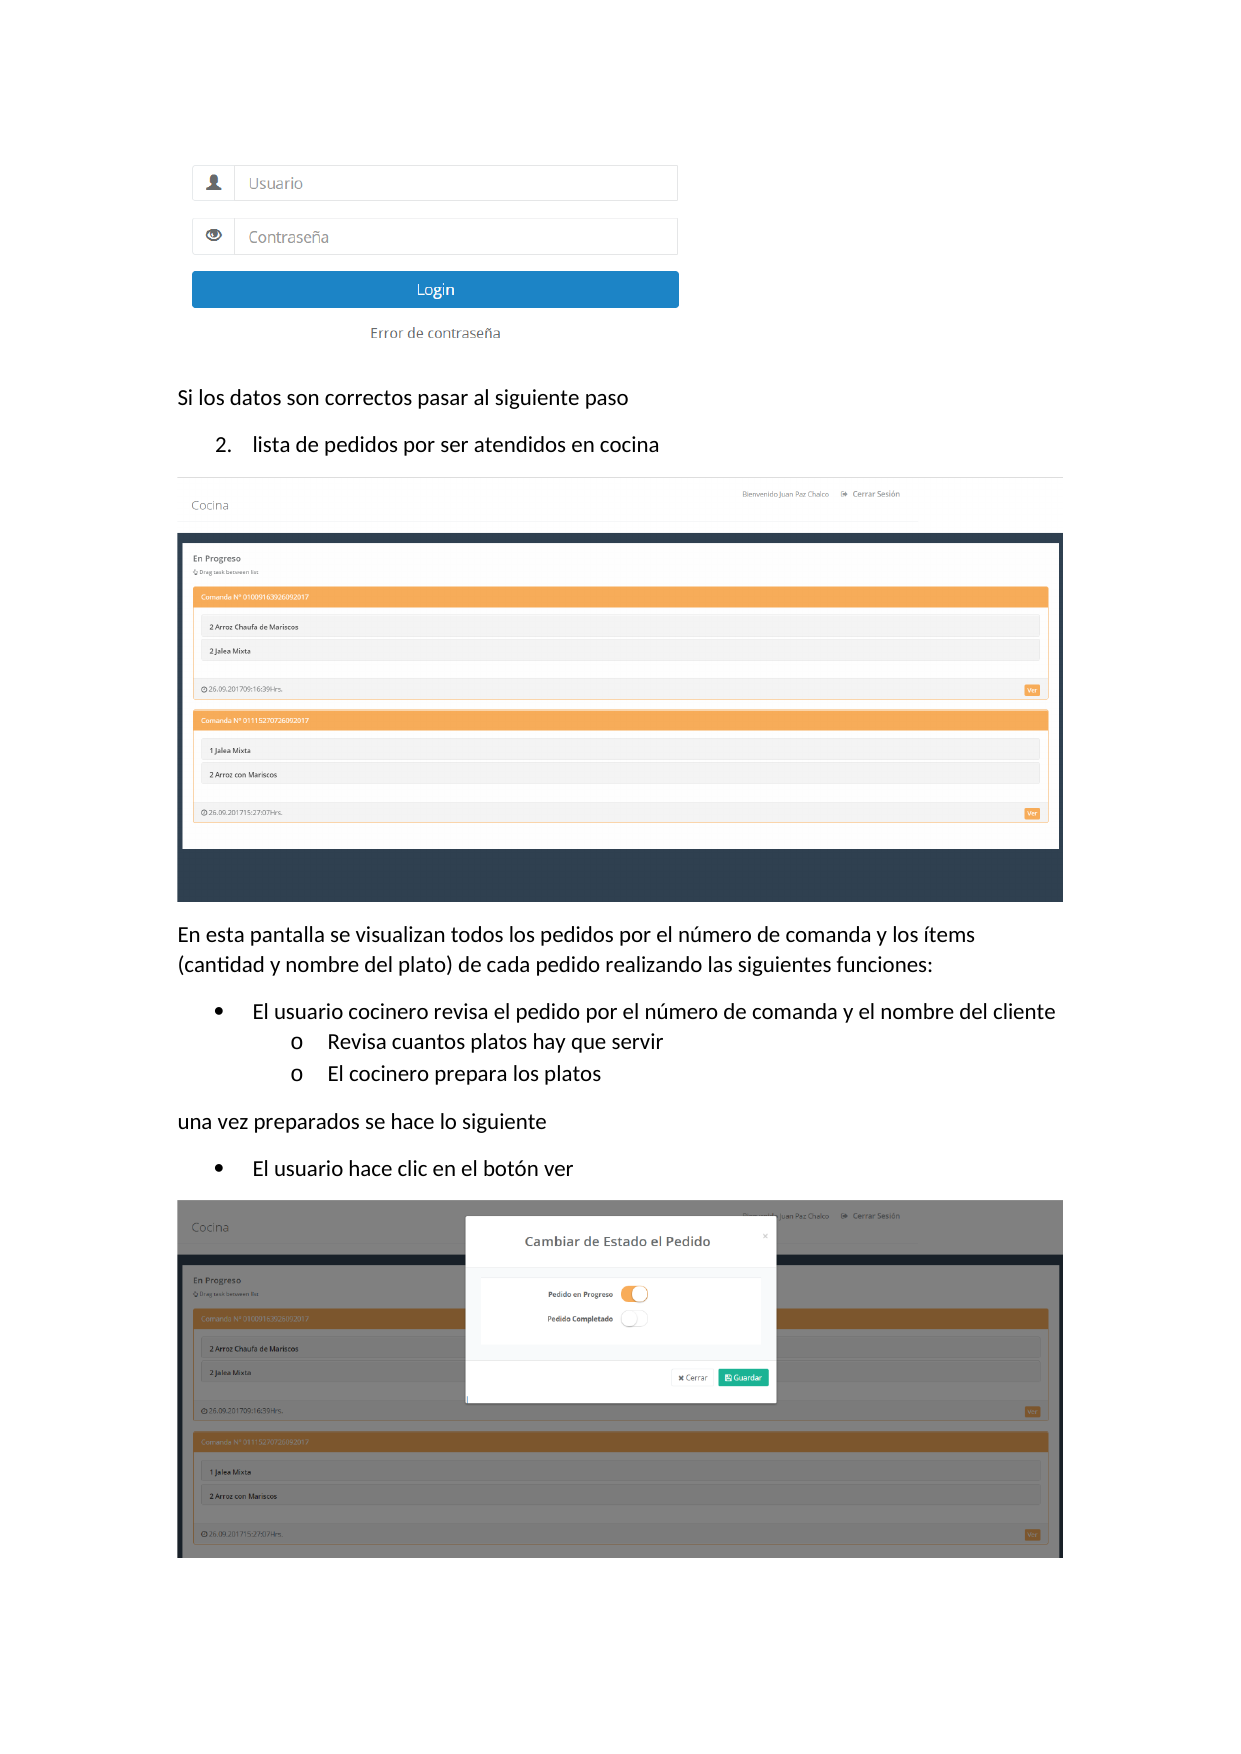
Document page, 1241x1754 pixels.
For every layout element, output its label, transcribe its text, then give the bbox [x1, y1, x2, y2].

list El usuario cocinero revisa el pedido por el número de comanda y el nombre del cliente [215, 997, 1063, 1025]
picture [177, 477, 1063, 902]
text En esta pantalla se visualizan todos los pedidos por el número de comanda y los ítems (cantidad y nombre del plato) de cada pedido realizando las siguientes funciones: [177, 920, 1063, 978]
text Si los datos son correctos pasar al siguiente paso [177, 383, 1063, 412]
text una vez preparados se hace lo siguiente [177, 1107, 1063, 1135]
list El usuario hace clic en el botón ver [215, 1154, 1063, 1182]
picture [177, 1200, 1063, 1558]
picture [177, 147, 689, 365]
list El cocinero prepara los platos [290, 1059, 1063, 1088]
list lista de pedidos por ser atendidos en cocina [215, 430, 1063, 458]
list Revisa cuantos platos hay que servir [290, 1027, 1063, 1056]
